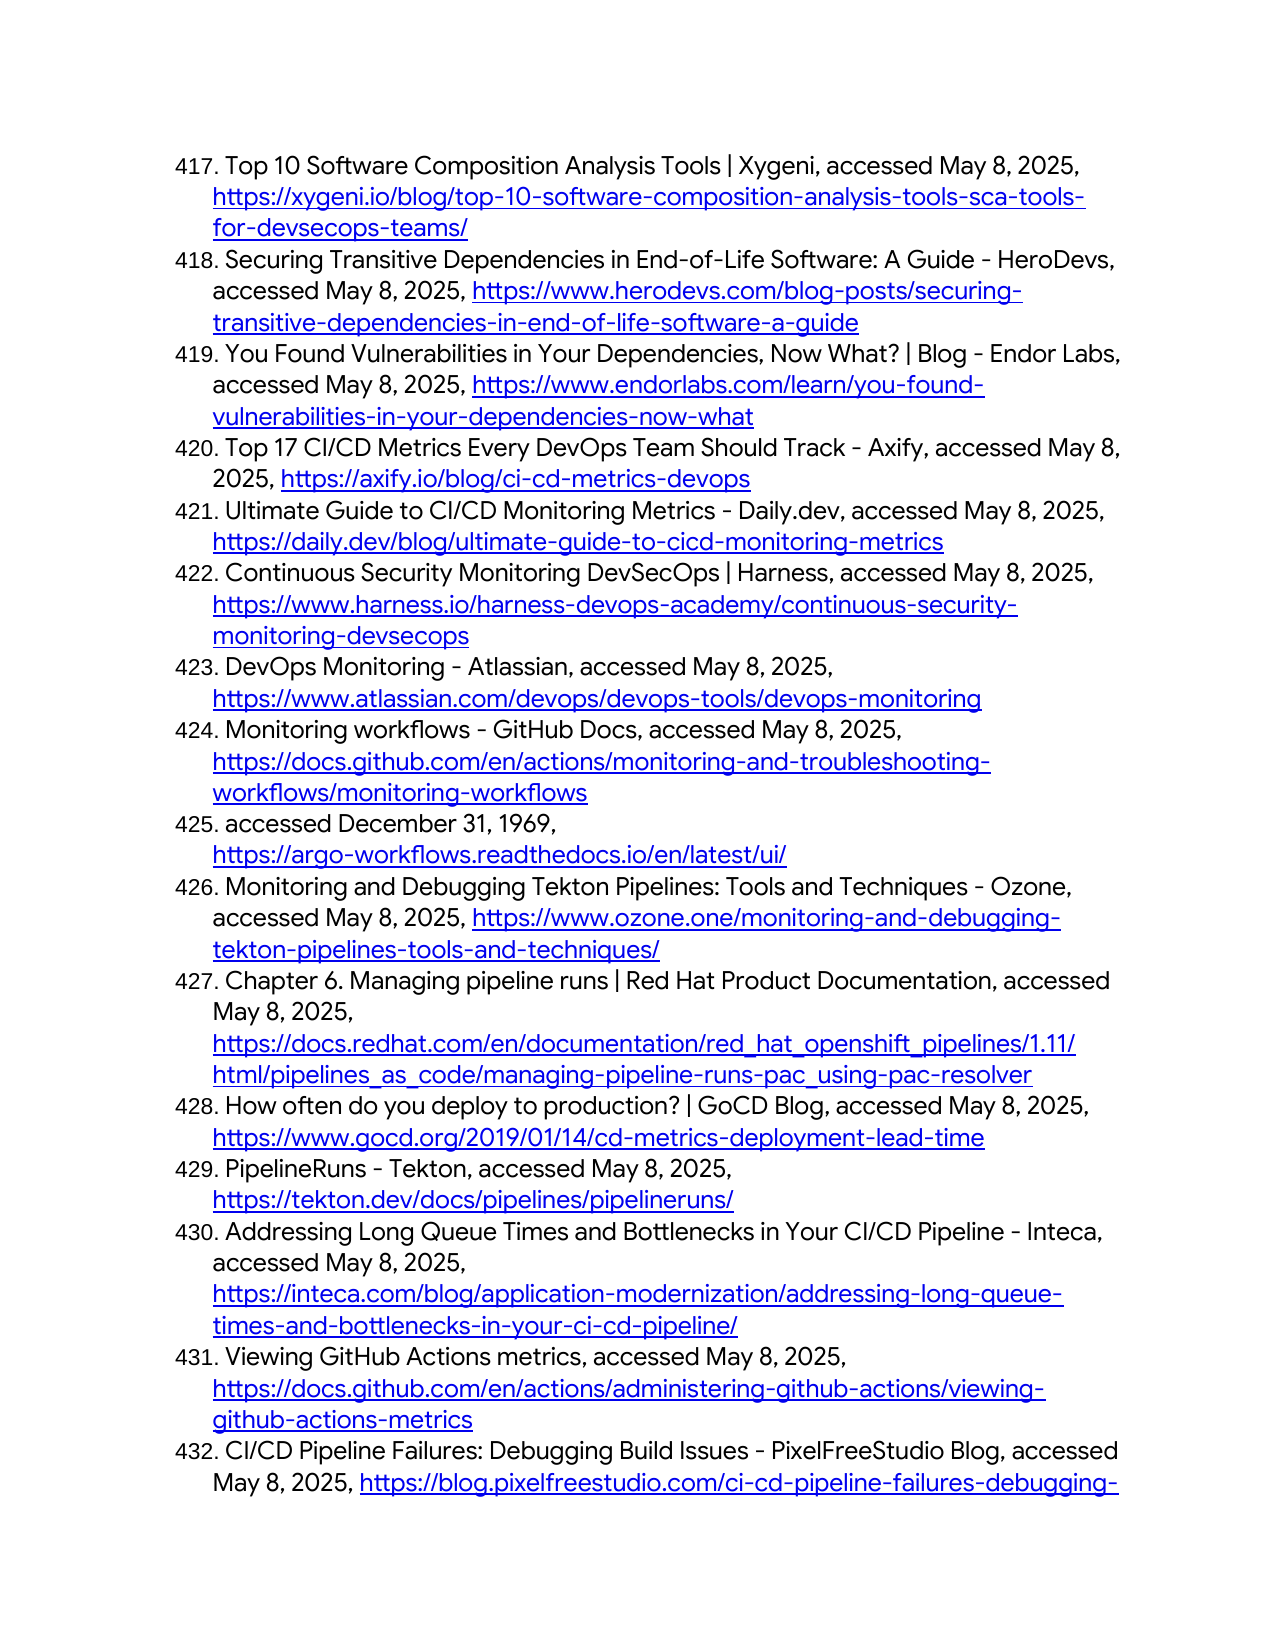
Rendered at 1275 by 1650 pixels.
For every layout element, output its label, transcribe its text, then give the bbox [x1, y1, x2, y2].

list Ultimate Guide to CI/CD Monitoring Metrics - Daily.dev, accessed May 8, 2025, https://daily.dev/blog/ultimate-guide-to-cicd-monitoring-metrics [175, 495, 1125, 558]
list DevOps Monitoring - Atlassian, accessed May 8, 2025, https://www.atlassian.com/devops/devops-tools/devops-monitoring [175, 652, 1125, 714]
list Top 17 CI/CD Metrics Every DevOps Team Should Track - Axify, accessed May 8, 2025, https://axify.io/blog/ci-cd-metrics-devops [175, 432, 1125, 495]
list Securing Transitive Dependencies in End-of-Life Software: A Guide - HeroDevs, accessed May 8, 2025, https://www.herodevs.com/blog-posts/securing-transitive-dependencies-in-end-of-life-software-a-guide [175, 244, 1125, 338]
list Chapter 6. Managing pipeline runs | Red Hat Product Documentation, accessed May 8, 2025, https://docs.redhat.com/en/documentation/red_hat_openshift_pipelines/1.11/html/pipelines_as_code/managing-pipeline-runs-pac_using-pac-resolver [175, 965, 1125, 1091]
list Viewing GitHub Actions metrics, accessed May 8, 2025, https://docs.github.com/en/actions/administering-github-actions/viewing-github-actions-metrics [175, 1341, 1125, 1436]
list accessed December 31, 1969, https://argo-workflows.readthedocs.io/en/latest/ui/ [175, 808, 1125, 871]
list Monitoring workflows - GitHub Docs, accessed May 8, 2025, https://docs.github.com/en/actions/monitoring-and-troubleshooting-workflows/monitoring-workflows [175, 714, 1125, 808]
list How often do you deploy to production? | GoCD Blog, accessed May 8, 2025, https://www.gocd.org/2019/01/14/cd-metrics-deployment-lead-time [175, 1091, 1125, 1153]
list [175, 1436, 1125, 1498]
list Top 10 Software Composition Analysis Tools | Xygeni, accessed May 8, 2025, https://xygeni.io/blog/top-10-software-composition-analysis-tools-sca-tools-for-devsecops-teams/ [175, 150, 1125, 244]
list PipelineRuns - Tekton, accessed May 8, 2025, https://tekton.dev/docs/pipelines/pipelineruns/ [175, 1153, 1125, 1216]
list Monitoring and Debugging Tekton Pipelines: Tools and Techniques - Ozone, accessed May 8, 2025, https://www.ozone.one/monitoring-and-debugging-tekton-pipelines-tools-and-techniques/ [175, 871, 1125, 965]
list You Found Vulnerabilities in Your Dependencies, Now What? | Blog - Endor Labs, accessed May 8, 2025, https://www.endorlabs.com/learn/you-found-vulnerabilities-in-your-dependencies-now-what [175, 338, 1125, 432]
list Continuous Security Monitoring DevSecOps | Harness, accessed May 8, 2025, https://www.harness.io/harness-devops-academy/continuous-security-monitoring-devsecops [175, 558, 1125, 652]
list Addressing Long Queue Times and Bottlenecks in Your CI/CD Pipeline - Inteca, accessed May 8, 2025, https://inteca.com/blog/application-modernization/addressing-long-queue-times-and-bottlenecks-in-your-ci-cd-pipeline/ [175, 1216, 1125, 1341]
